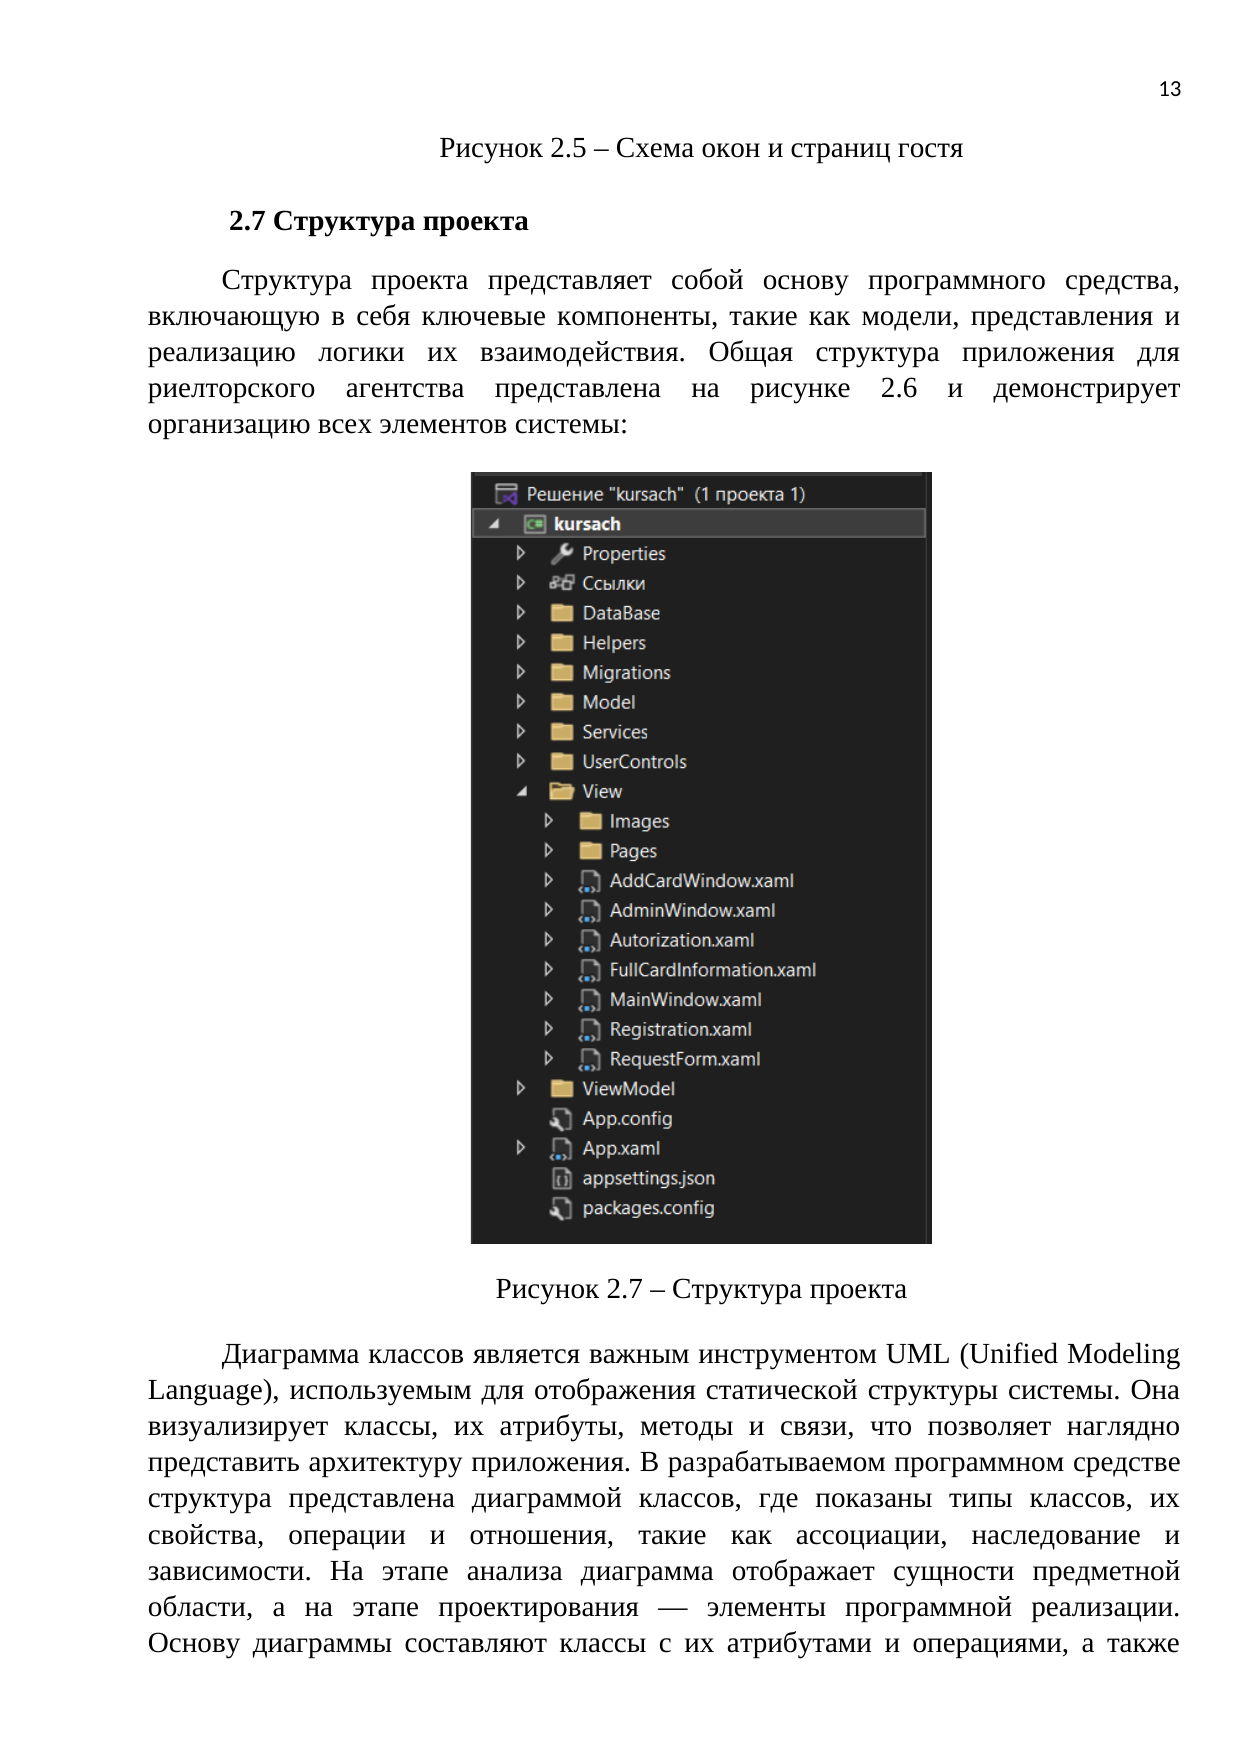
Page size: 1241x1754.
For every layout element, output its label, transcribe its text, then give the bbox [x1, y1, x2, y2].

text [148, 1336, 1181, 1659]
picture [470, 472, 932, 1244]
text Рисунок 2.5 – Схема окон и страниц гостя [148, 130, 1181, 163]
subtitle 2.7 Структура проекта [148, 203, 1181, 237]
text Рисунок 2.7 – Структура проекта [148, 1271, 1181, 1304]
text Структура проекта представляет собой основу программного средства, включающую в себя ключевые компоненты, такие как модели, представления и реализацию логики их взаимодействия. Общая структура приложения для риелторского агентства представлена на рисунке 2.6 и демонстрирует организацию всех элементов системы: [148, 262, 1181, 440]
